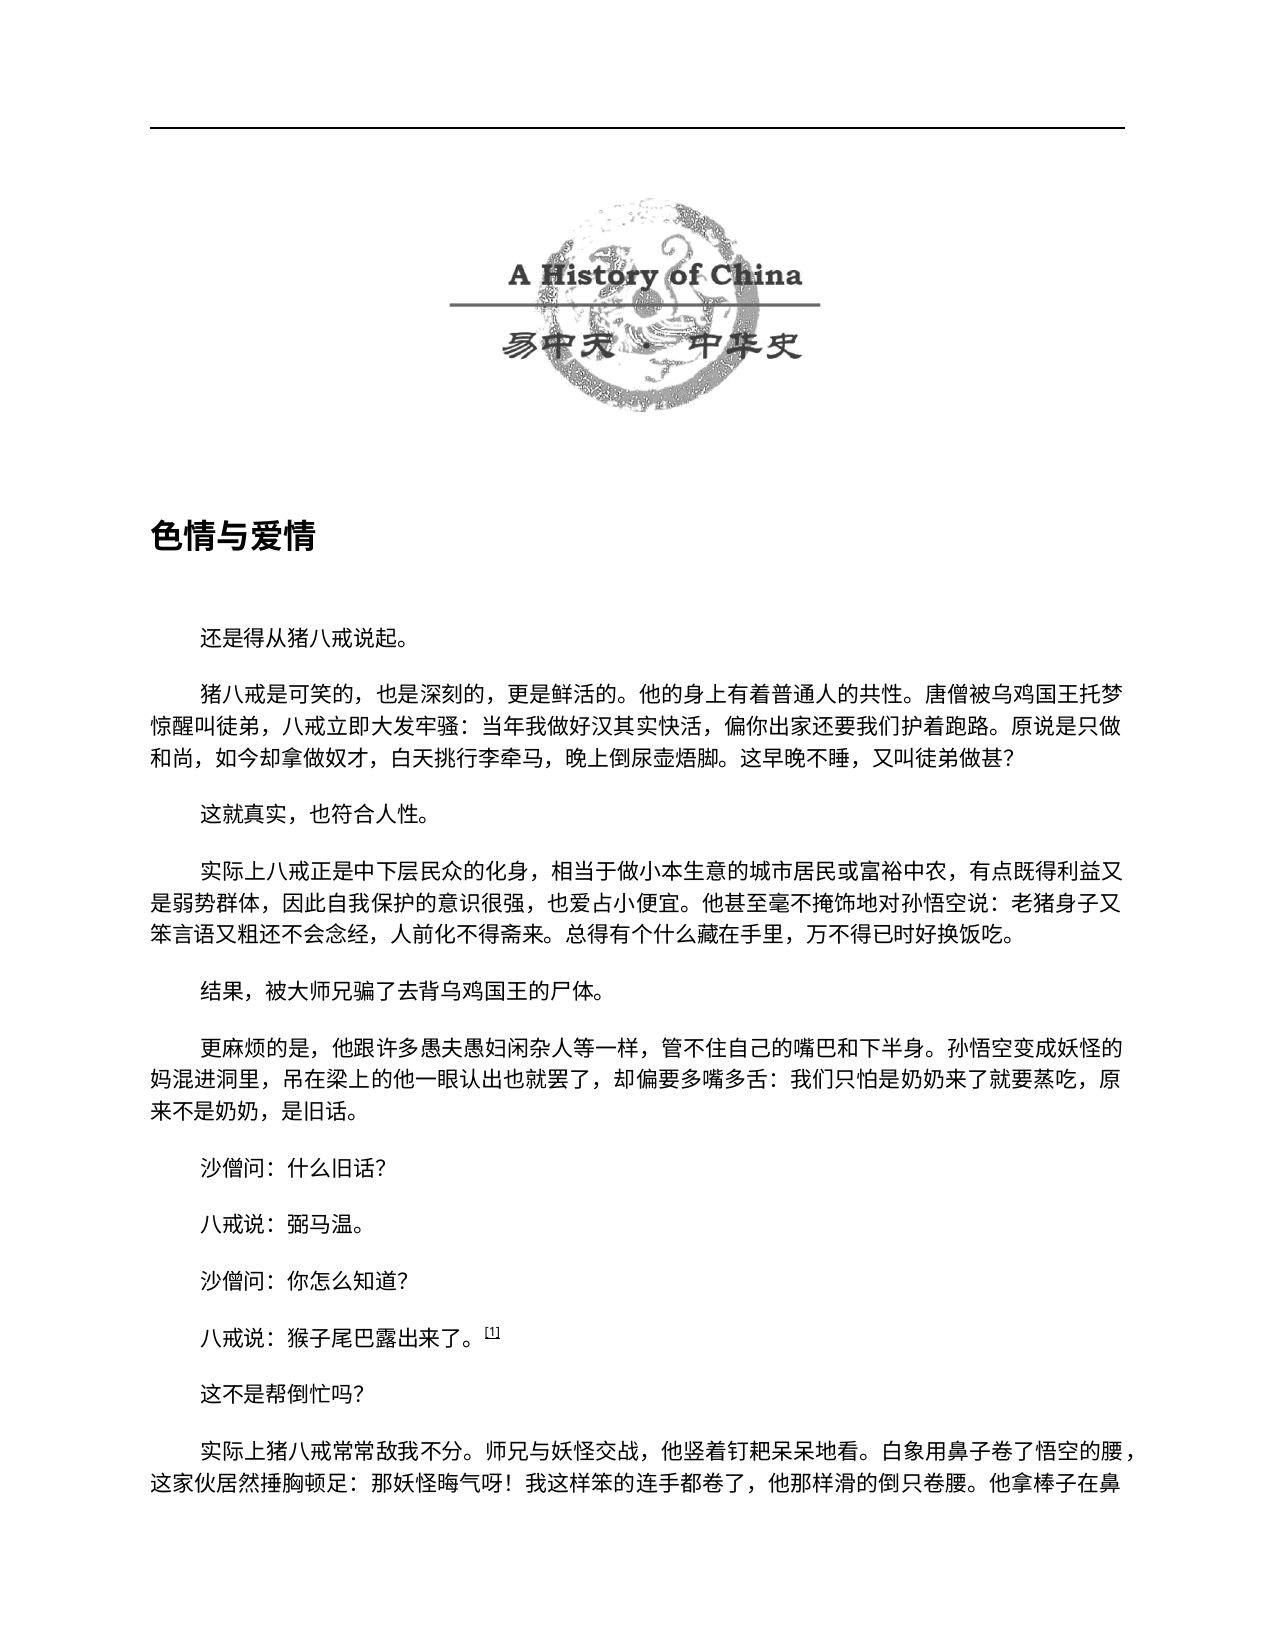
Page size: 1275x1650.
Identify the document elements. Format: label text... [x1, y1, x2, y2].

text 猪八戒是可笑的，也是深刻的，更是鲜活的。他的身上有着普通人的共性。唐僧被乌鸡国王托梦惊醒叫徒弟，八戒立即大发牢骚：当年我做好汉其实快活，偏你出家还要我们护着跑路。原说是只做和尚，如今却拿做奴才，白天挑行李牵马，晚上倒尿壶焐脚。这早晚不睡，又叫徒弟做甚？ [150, 677, 1125, 772]
subtitle 色情与爱情 [150, 510, 1125, 558]
picture [442, 178, 833, 427]
text 还是得从猪八戒说起。 [150, 621, 1125, 652]
text 沙僧问：什么旧话？ [150, 1151, 1125, 1182]
text 这就真实，也符合人性。 [150, 797, 1125, 829]
text 结果，被大师兄骗了去背乌鸡国王的尸体。 [150, 974, 1125, 1006]
text 八戒说：猴子尾巴露出来了。[1] [150, 1321, 1125, 1352]
text 更麻烦的是，他跟许多愚夫愚妇闲杂人等一样，管不住自己的嘴巴和下半身。孙悟空变成妖怪的妈混进洞里，吊在梁上的他一眼认出也就罢了，却偏要多嘴多舌：我们只怕是奶奶来了就要蒸吃，原来不是奶奶，是旧话。 [150, 1031, 1125, 1126]
text 这不是帮倒忙吗？ [150, 1377, 1125, 1409]
text 沙僧问：你怎么知道？ [150, 1264, 1125, 1296]
text 八戒说：弼马温。 [150, 1207, 1125, 1239]
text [150, 1434, 1125, 1497]
text 实际上八戒正是中下层民众的化身，相当于做小本生意的城市居民或富裕中农，有点既得利益又是弱势群体，因此自我保护的意识很强，也爱占小便宜。他甚至毫不掩饰地对孙悟空说：老猪身子又笨言语又粗还不会念经，人前化不得斋来。总得有个什么藏在手里，万不得已时好换饭吃。 [150, 854, 1125, 949]
